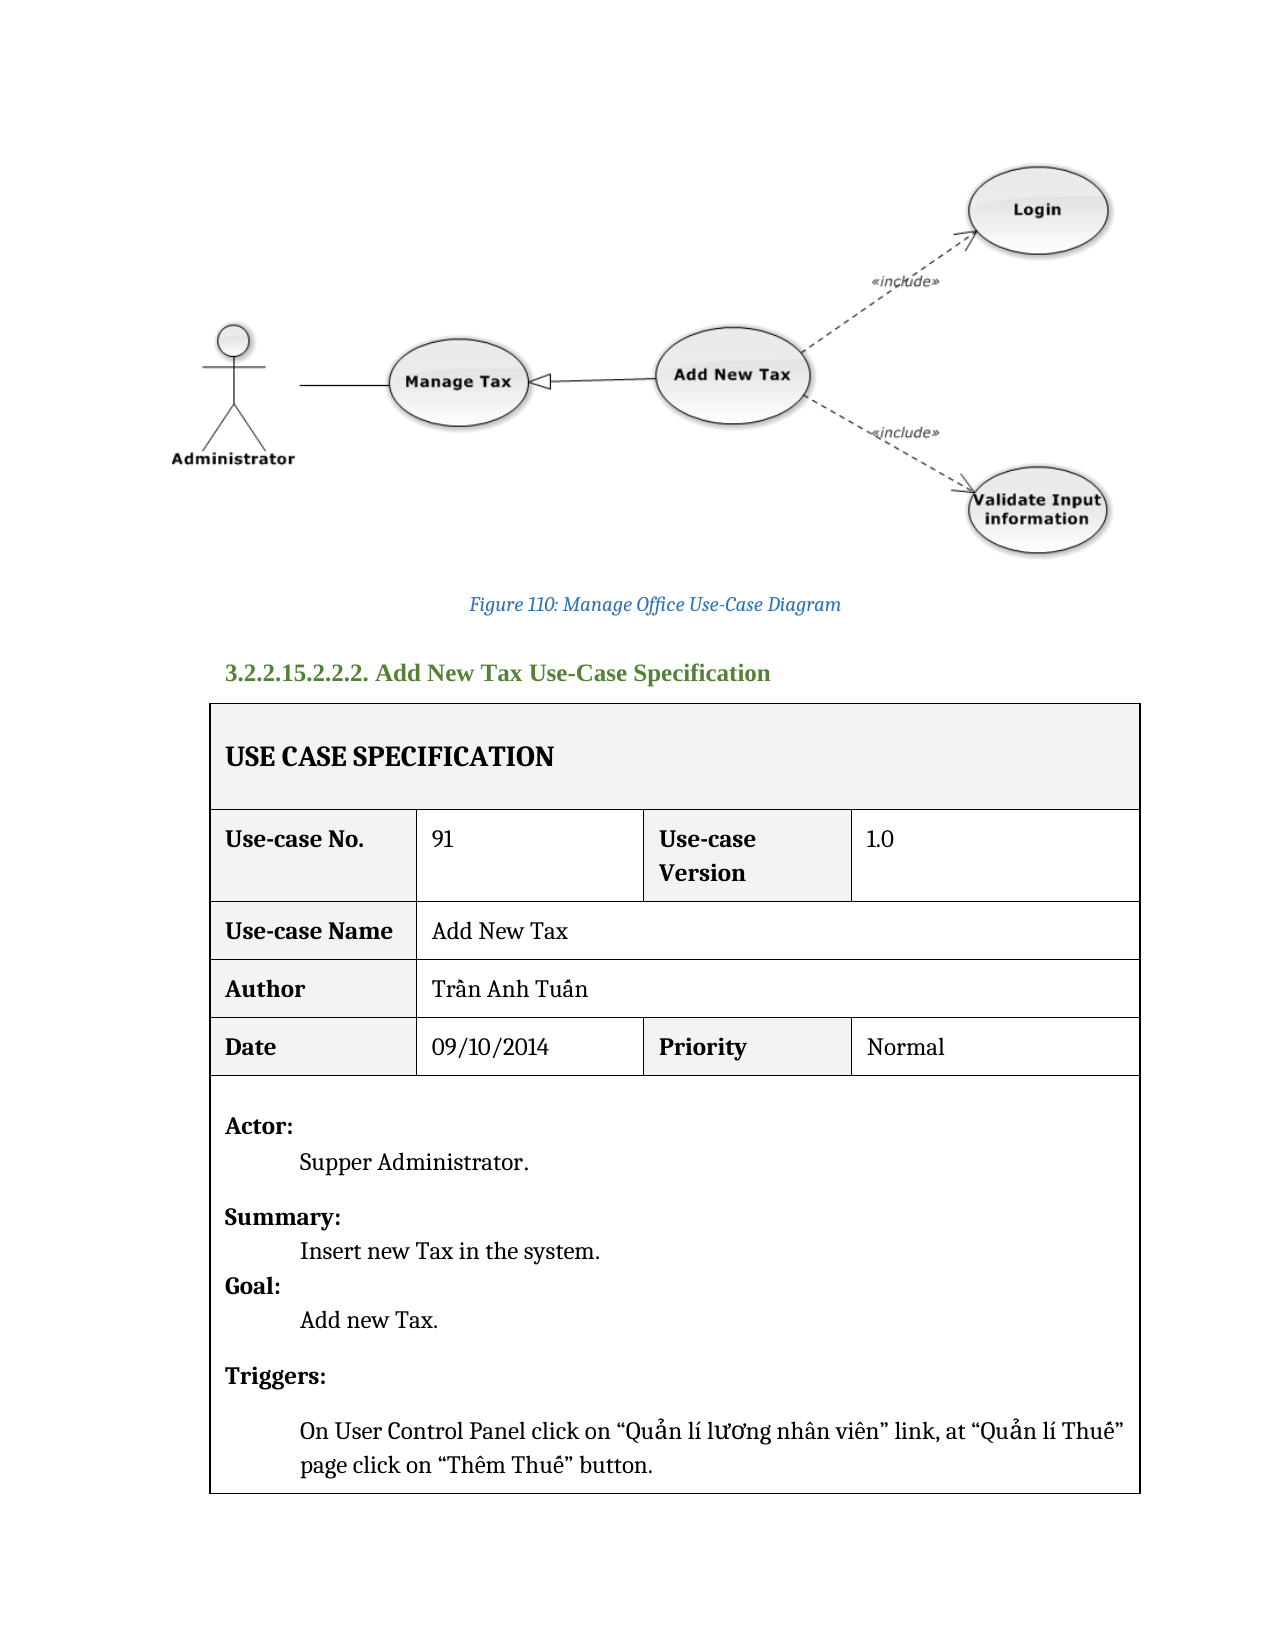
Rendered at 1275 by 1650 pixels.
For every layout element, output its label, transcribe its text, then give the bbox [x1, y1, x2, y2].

picture [150, 150, 1125, 571]
table_cell Use-case Version [644, 810, 851, 901]
subtitle Add New Tax Use-Case Specification [225, 658, 1125, 687]
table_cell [211, 1076, 1139, 1493]
table_cell Date [211, 1018, 416, 1075]
table_cell Use-case No. [211, 810, 416, 901]
table_cell 09/10/2014 [417, 1018, 643, 1075]
table_cell Trần Anh Tuấn [417, 960, 1139, 1017]
table_cell Priority [644, 1018, 851, 1075]
table_cell Normal [852, 1018, 1139, 1075]
table_cell 1.0 [852, 810, 1139, 901]
table_cell Author [211, 960, 416, 1017]
table_cell Add New Tax [417, 902, 1139, 959]
table_cell Use-case Name [211, 902, 416, 959]
table_cell UC0091 [417, 810, 643, 901]
table_header USE CASE SPECIFICATION [211, 704, 1139, 809]
